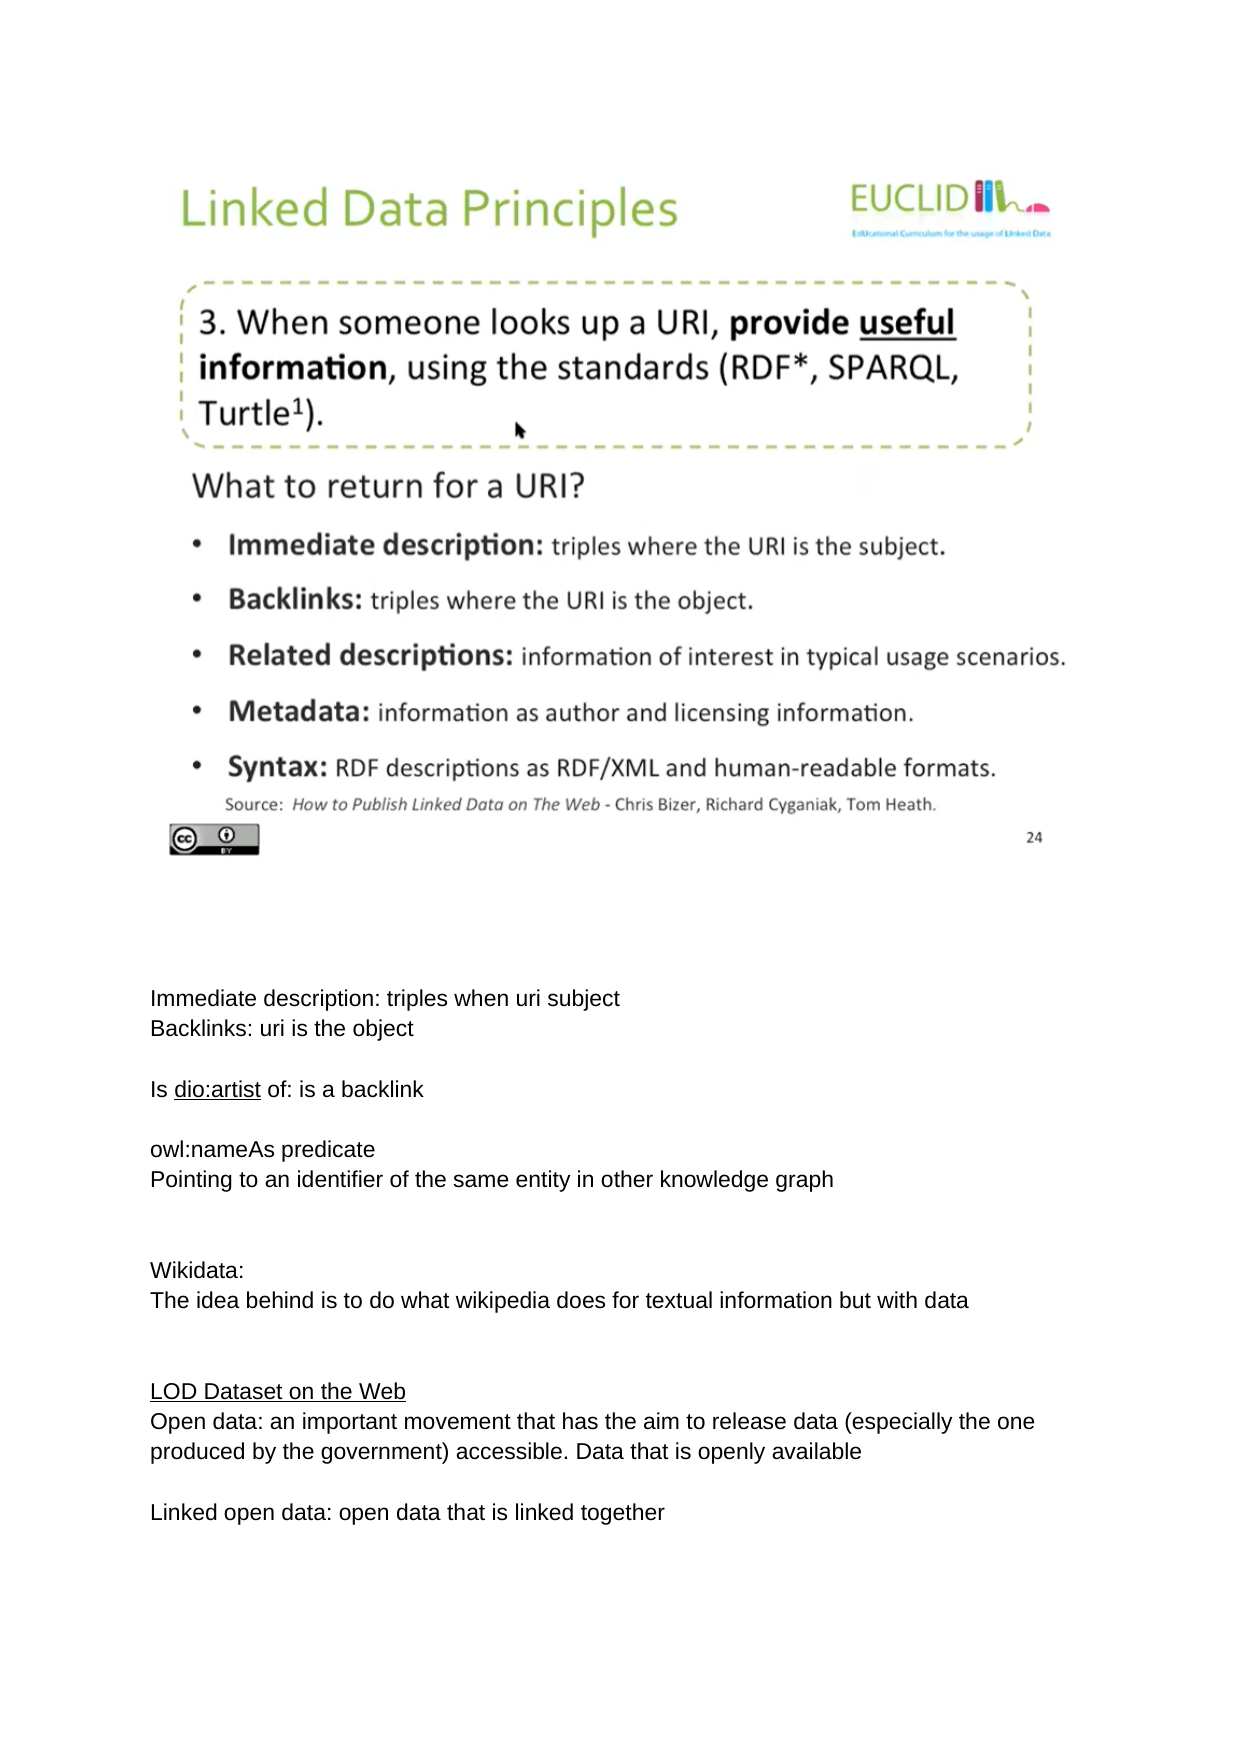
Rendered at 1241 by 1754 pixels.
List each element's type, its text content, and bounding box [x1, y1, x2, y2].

text The idea behind is to do what wikipedia does for textual information but with data [150, 1287, 1090, 1313]
text Wikidata: [150, 1257, 1090, 1283]
text Is dio:artist of: is a backlink [150, 1076, 1090, 1102]
text Backlinks: uri is the object [150, 1015, 1090, 1042]
text owl:nameAs predicate [150, 1136, 1090, 1162]
text Immediate description: triples when uri subject [150, 985, 1090, 1011]
text LOD Dataset on the Web [150, 1378, 1090, 1404]
text Open data: an important movement that has the aim to release data (especially the one produced by the government) accessible. Data that is openly available [150, 1408, 1090, 1464]
text Linked open data: open data that is linked together [150, 1499, 1090, 1525]
picture [150, 150, 1091, 861]
text Pointing to an identifier of the same entity in other knowledge graph [150, 1166, 1090, 1193]
